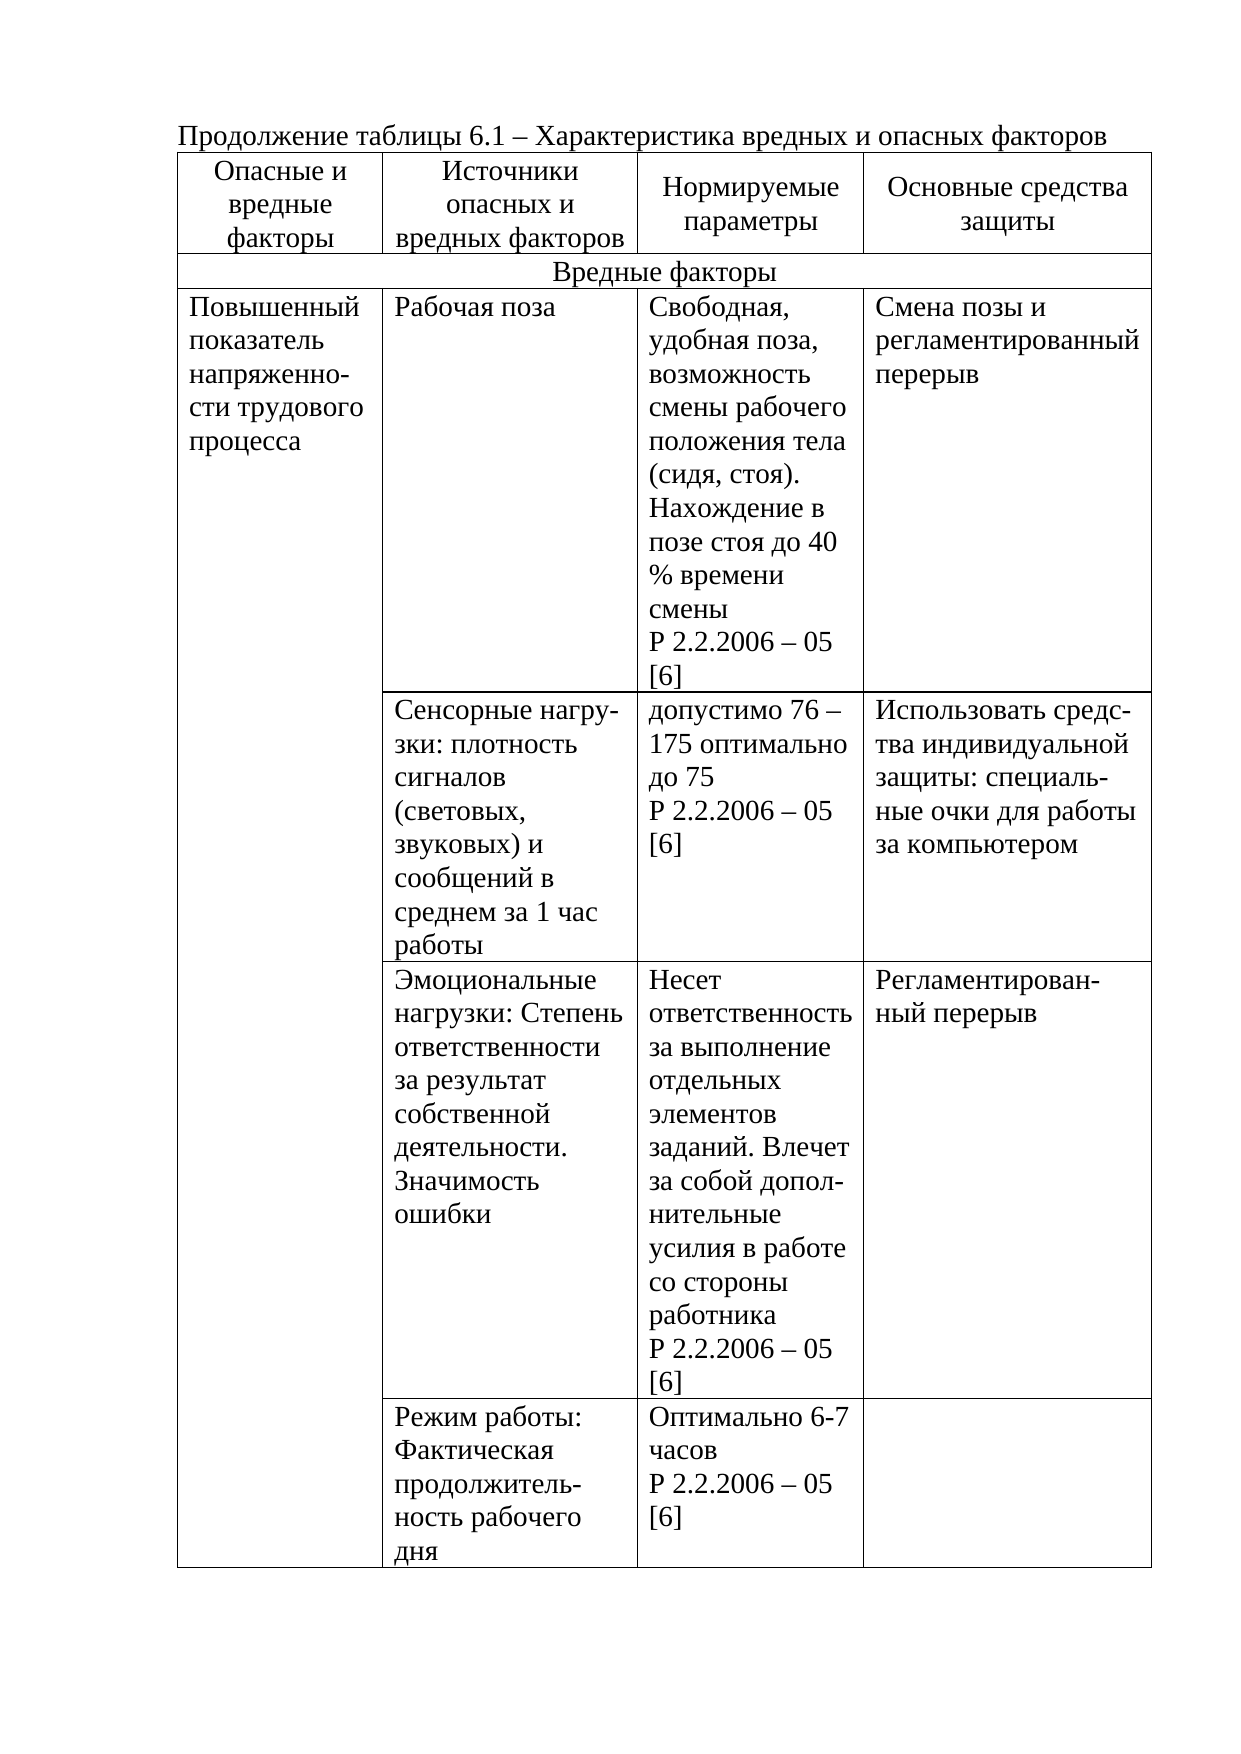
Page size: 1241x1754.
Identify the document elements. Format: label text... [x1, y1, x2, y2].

table_header Опасные и вредные факторы [178, 153, 382, 253]
table_cell Несет ответственность за выполнение отдельных элементов заданий. Влечет за собой допол-нительные усилия в работе со стороны работника Р 2.2.2006 – 05 [6] [638, 962, 863, 1398]
table_header Источники опасных и вредных факторов [383, 153, 637, 253]
table_cell Сенсорные нагру-зки: плотность сигналов (световых, звуковых) и сообщений в среднем за 1 час работы [383, 693, 637, 961]
table_cell Режим работы: Фактическая продолжитель-ность рабочего дня [383, 1399, 637, 1567]
table_cell [864, 1399, 1151, 1567]
table_cell Смена позы и регламентированный перерыв [864, 289, 1151, 691]
table_cell Свободная, удобная поза, возможность смены рабочего положения тела (сидя, стоя). Нахождение в позе стоя до 40 % времени смены Р 2.2.2006 – 05 [6] [638, 289, 863, 691]
table_cell Эмоциональные нагрузки: Степень ответственности за результат собственной деятельности. Значимость ошибки [383, 962, 637, 1398]
table_cell Вредные факторы [178, 254, 1151, 288]
table_cell Оптимально 6-7 часов Р 2.2.2006 – 05 [6] [638, 1399, 863, 1567]
table_cell допустимо 76 – 175 оптимально до 75 Р 2.2.2006 – 05 [6] [638, 693, 863, 961]
table_cell Повышенный показатель напряженно-сти трудового процесса [178, 289, 382, 1567]
table_cell Использовать средс-тва индивидуальной защиты: специаль-ные очки для работы за компьютером [864, 693, 1151, 961]
text Продолжение таблицы 6.1 – Характеристика вредных и опасных факторов [177, 118, 1152, 152]
table_header Основные средства защиты [864, 153, 1151, 253]
table_cell Регламентирован-ный перерыв [864, 962, 1151, 1398]
table_cell Рабочая поза [383, 289, 637, 691]
table_header Нормируемые параметры [638, 153, 863, 253]
